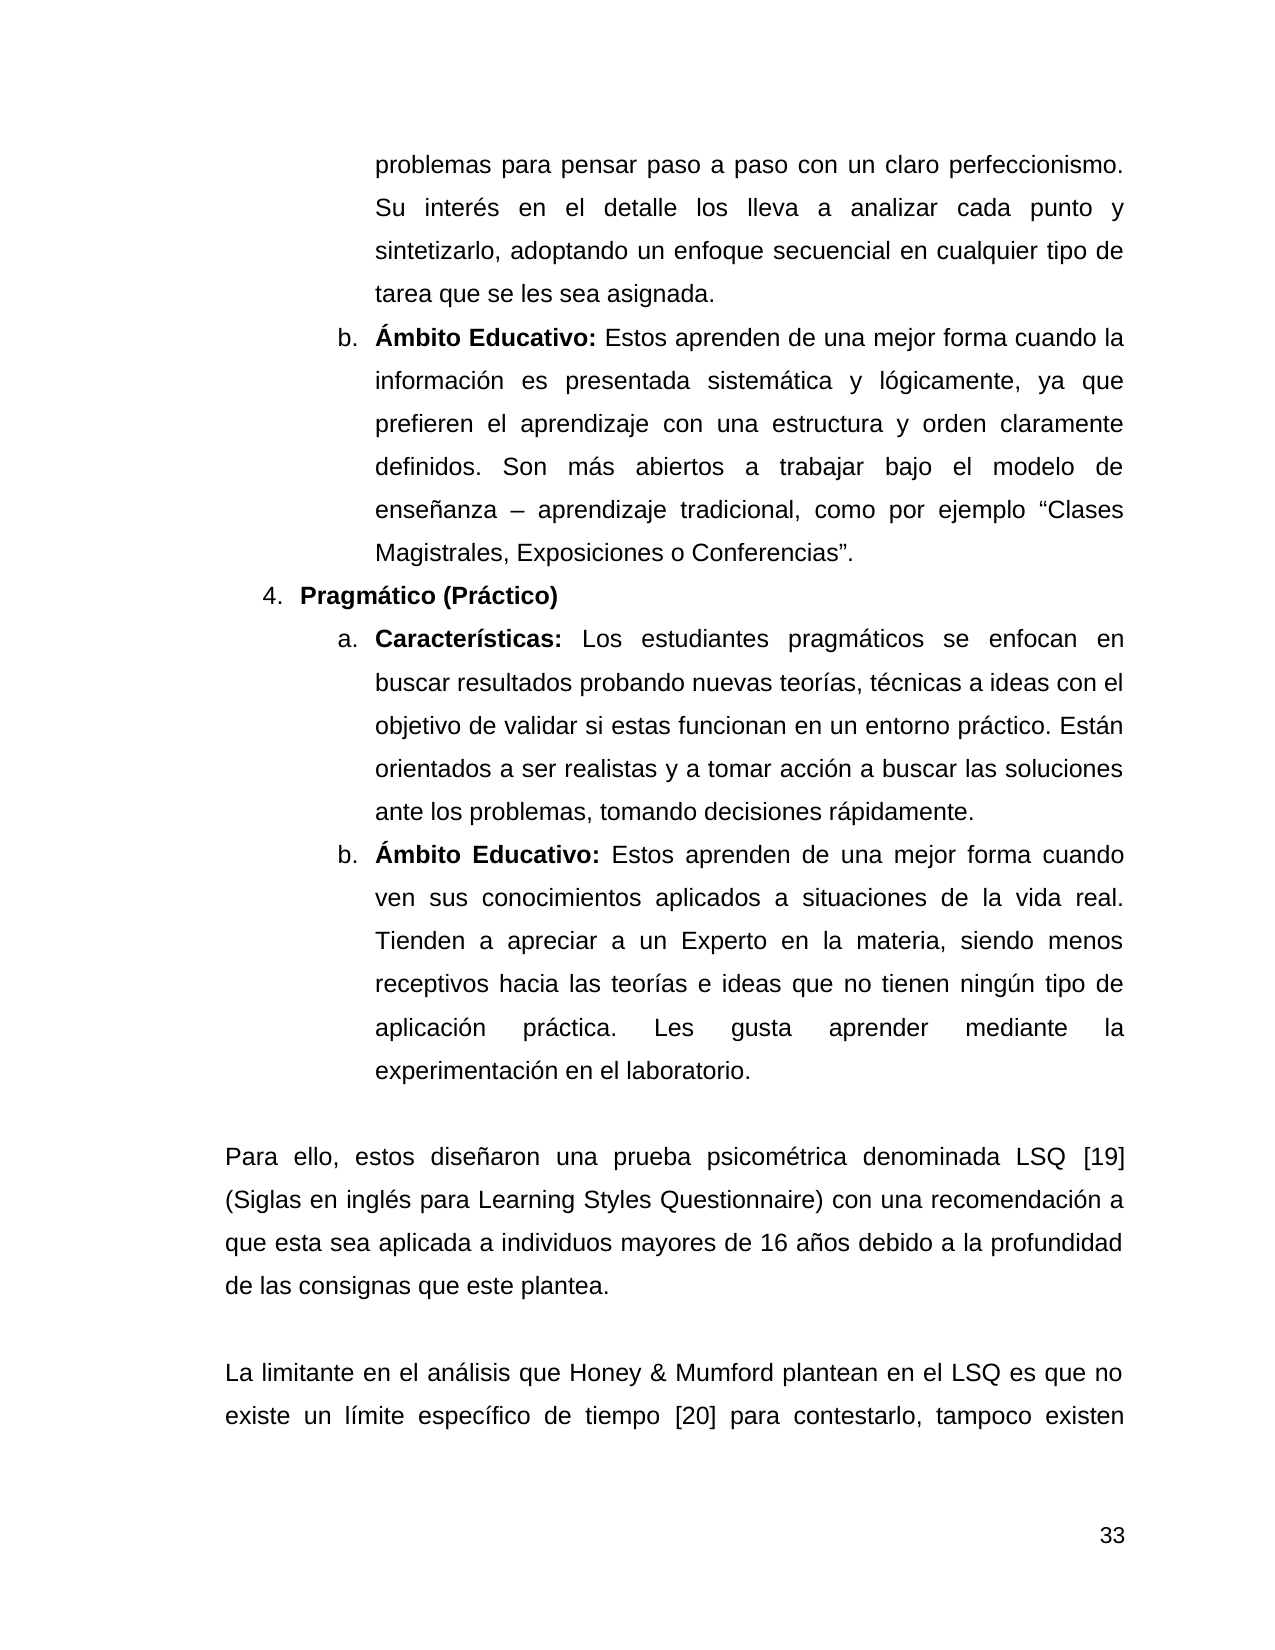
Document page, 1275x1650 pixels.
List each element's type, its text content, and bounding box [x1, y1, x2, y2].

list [337, 150, 1125, 308]
list Pragmático (Práctico) [262, 581, 1125, 610]
list Características: Los estudiantes pragmáticos se enfocan en buscar resultados probando nuevas teorías, técnicas a ideas con el objetivo de validar si estas funcionan en un entorno práctico. Están orientados a ser realistas y a tomar acción a buscar las soluciones ante los problemas, tomando decisiones rápidamente. [337, 624, 1125, 826]
text Para ello, estos diseñaron una prueba psicométrica denominada LSQ (Siglas en inglés para Learning Styles Questionnaire) con una recomendación a que esta sea aplicada a individuos mayores de 16 años debido a la profundidad de las consignas que este plantea. [225, 1142, 1125, 1300]
list Ámbito Educativo: Estos aprenden de una mejor forma cuando ven sus conocimientos aplicados a situaciones de la vida real. Tienden a apreciar a un Experto en la materia, siendo menos receptivos hacia las teorías e ideas que no tienen ningún tipo de aplicación práctica. Les gusta aprender mediante la experimentación en el laboratorio. [337, 840, 1125, 1084]
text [225, 1357, 1125, 1429]
list Ámbito Educativo: Estos aprenden de una mejor forma cuando la información es presentada sistemática y lógicamente, ya que prefieren el aprendizaje con una estructura y orden claramente definidos. Son más abiertos a trabajar bajo el modelo de enseñanza – aprendizaje tradicional, como por ejemplo “Clases Magistrales, Exposiciones o Conferencias”. [337, 322, 1125, 567]
